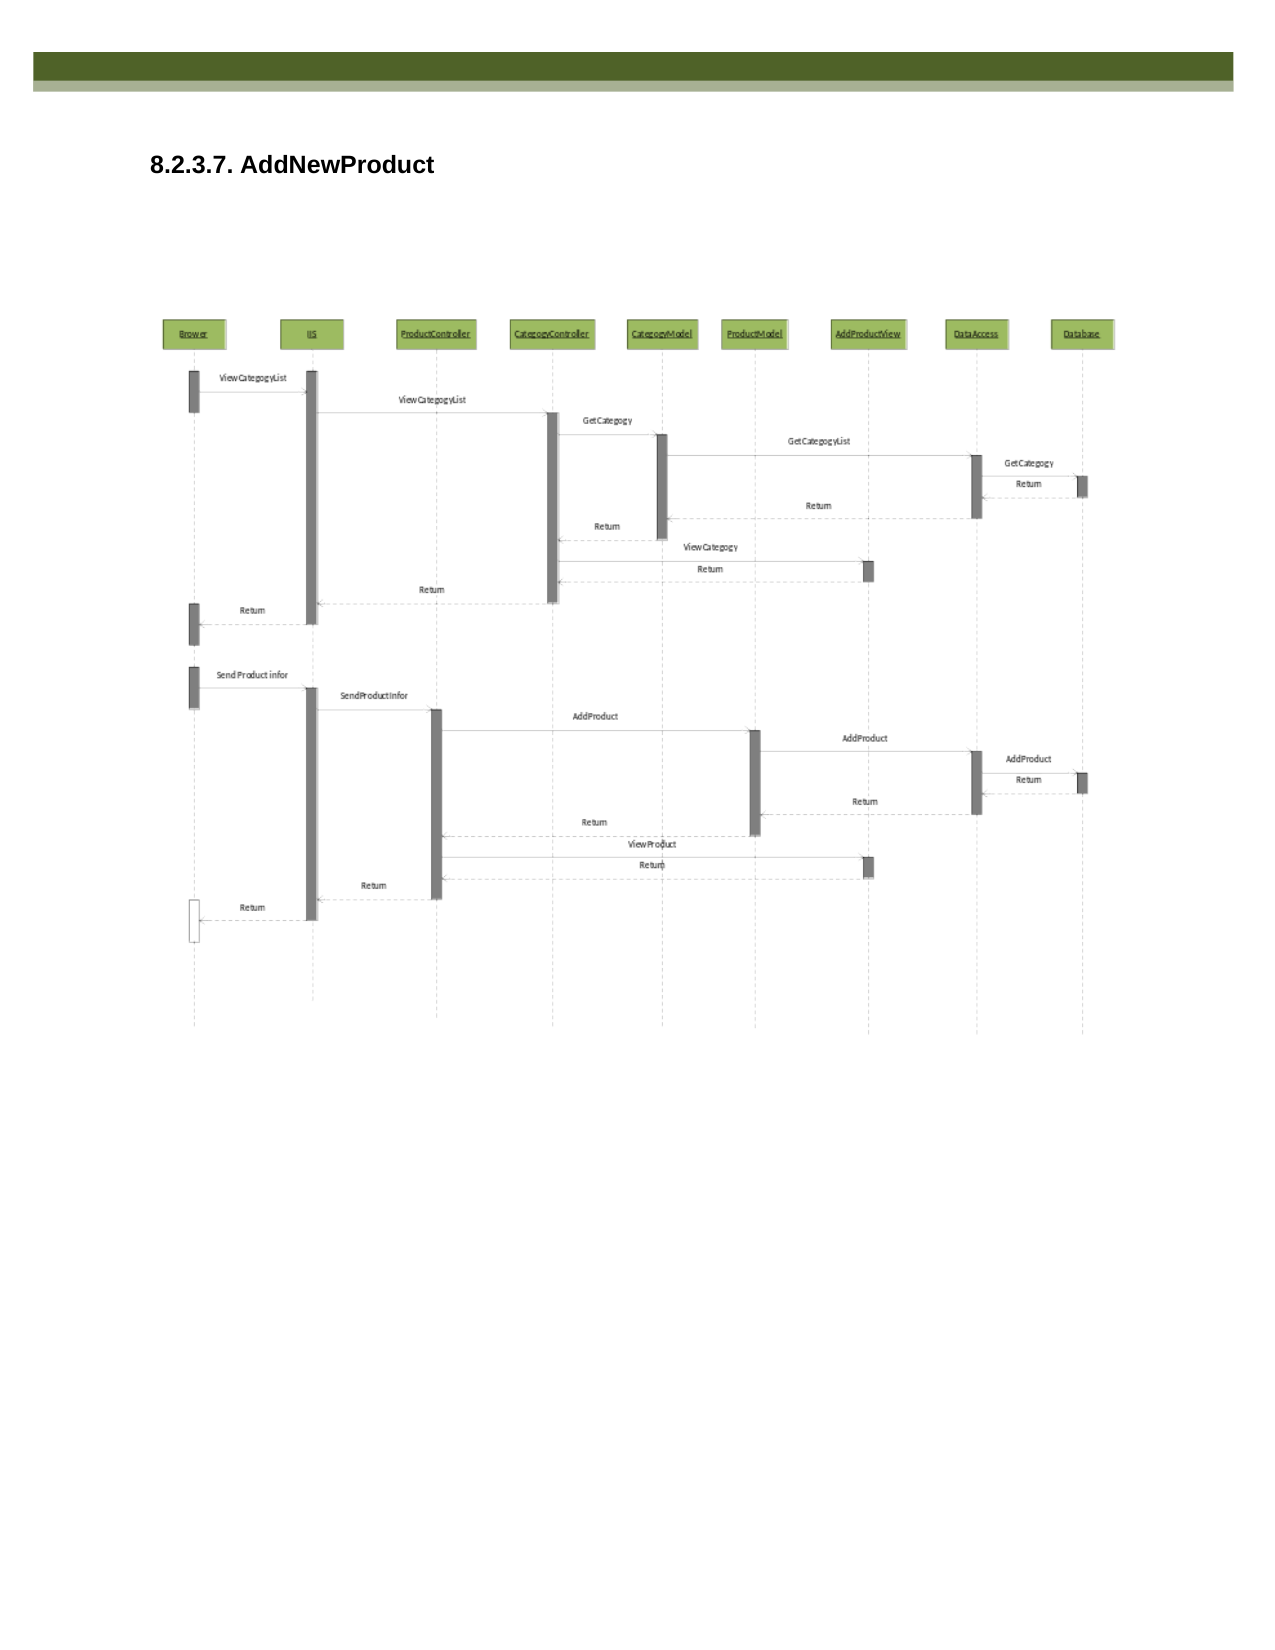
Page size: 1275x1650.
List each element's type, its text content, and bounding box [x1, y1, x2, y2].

subtitle AddNewProduct [150, 150, 1125, 179]
